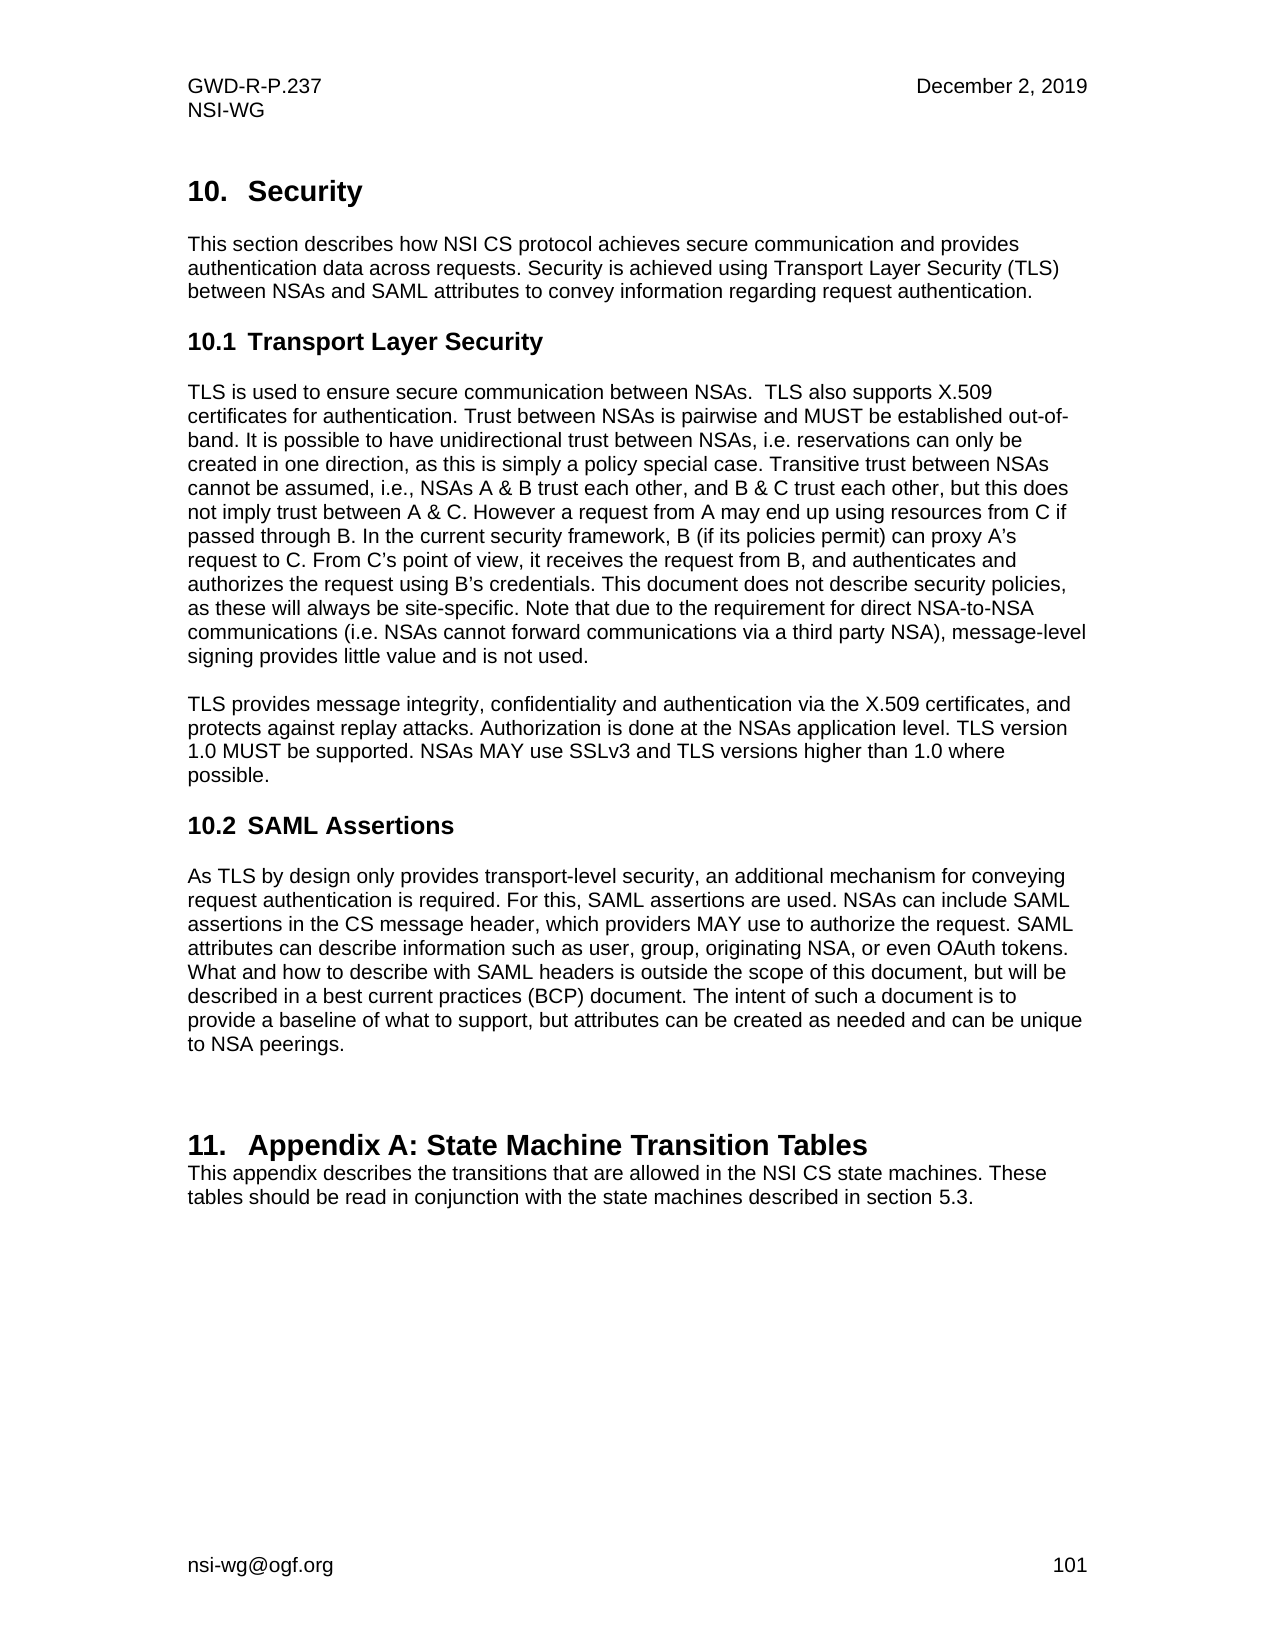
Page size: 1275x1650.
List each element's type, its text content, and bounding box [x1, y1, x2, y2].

text TLS is used to ensure secure communication between NSAs. TLS also supports X.509 certificates for authentication. Trust between NSAs is pairwise and MUST be established out-of-band. It is possible to have unidirectional trust between NSAs, i.e. reservations can only be created in one direction, as this is simply a policy special case. Transitive trust between NSAs cannot be assumed, i.e., NSAs A & B trust each other, and B & C trust each other, but this does not imply trust between A & C. However a request from A may end up using resources from C if passed through B. In the current security framework, B (if its policies permit) can proxy A’s request to C. From C’s point of view, it receives the request from B, and authenticates and authorizes the request using B’s credentials. This document does not describe security policies, as these will always be site-specific. Note that due to the requirement for direct NSA-to-NSA communications (i.e. NSAs cannot forward communications via a third party NSA), message-level signing provides little value and is not used. [187, 380, 1087, 667]
subtitle Appendix A: State Machine Transition Tables [187, 1127, 1087, 1161]
subtitle Security [187, 174, 1087, 207]
text This section describes how NSI CS protocol achieves secure communication and provides authentication data across requests. Security is achieved using Transport Layer Security (TLS) between NSAs and SAML attributes to convey information regarding request authentication. [187, 231, 1087, 303]
text As TLS by design only provides transport-level security, an additional mechanism for conveying request authentication is required. For this, SAML assertions are used. NSAs can include SAML assertions in the CS message header, which providers MAY use to authorize the request. SAML attributes can describe information such as user, group, originating NSA, or even OAuth tokens. What and how to describe with SAML headers is outside the scope of this document, but will be described in a best current practices (BCP) document. The intent of such a document is to provide a baseline of what to support, but attributes can be created as needed and can be unique to NSA peerings. [187, 864, 1087, 1056]
text TLS provides message integrity, confidentiality and authentication via the X.509 certificates, and protects against replay attacks. Authorization is done at the NSAs application level. TLS version 1.0 MUST be supported. NSAs MAY use SSLv3 and TLS versions higher than 1.0 where possible. [187, 691, 1087, 787]
subtitle Transport Layer Security [187, 327, 1087, 356]
text This appendix describes the transitions that are allowed in the NSI CS state machines. These tables should be read in conjunction with the state machines described in section ‎5.3. [187, 1161, 1087, 1209]
subtitle SAML Assertions [187, 811, 1087, 840]
